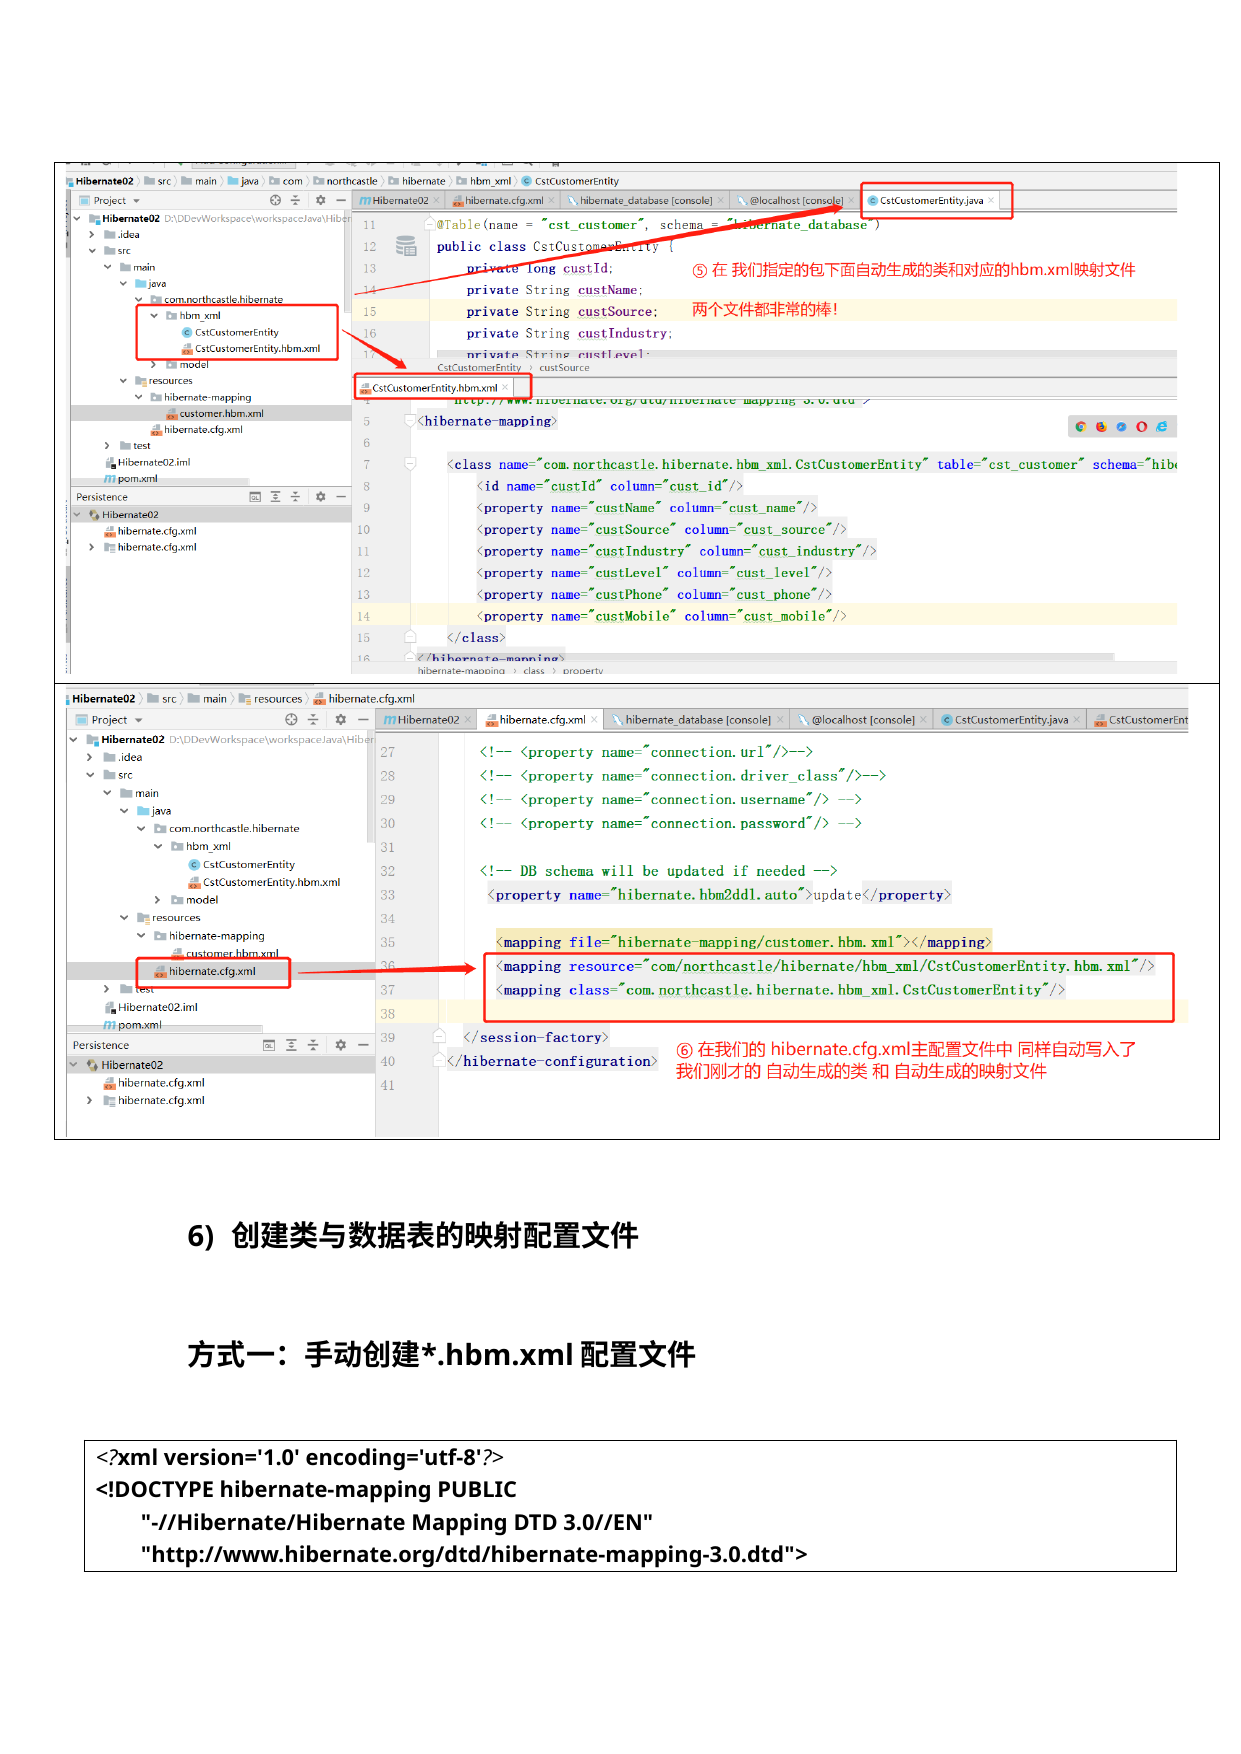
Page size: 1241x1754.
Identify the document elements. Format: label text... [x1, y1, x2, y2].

subtitle 创建类与数据表的映射配置文件 [187, 1202, 1053, 1267]
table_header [85, 1441, 1176, 1571]
picture [65, 163, 1178, 674]
table_cell [55, 163, 1219, 683]
subtitle 方式一：手动创建*.hbm.xml配置文件 [187, 1321, 1053, 1386]
picture [65, 684, 1189, 1137]
table_cell [55, 684, 1219, 1139]
